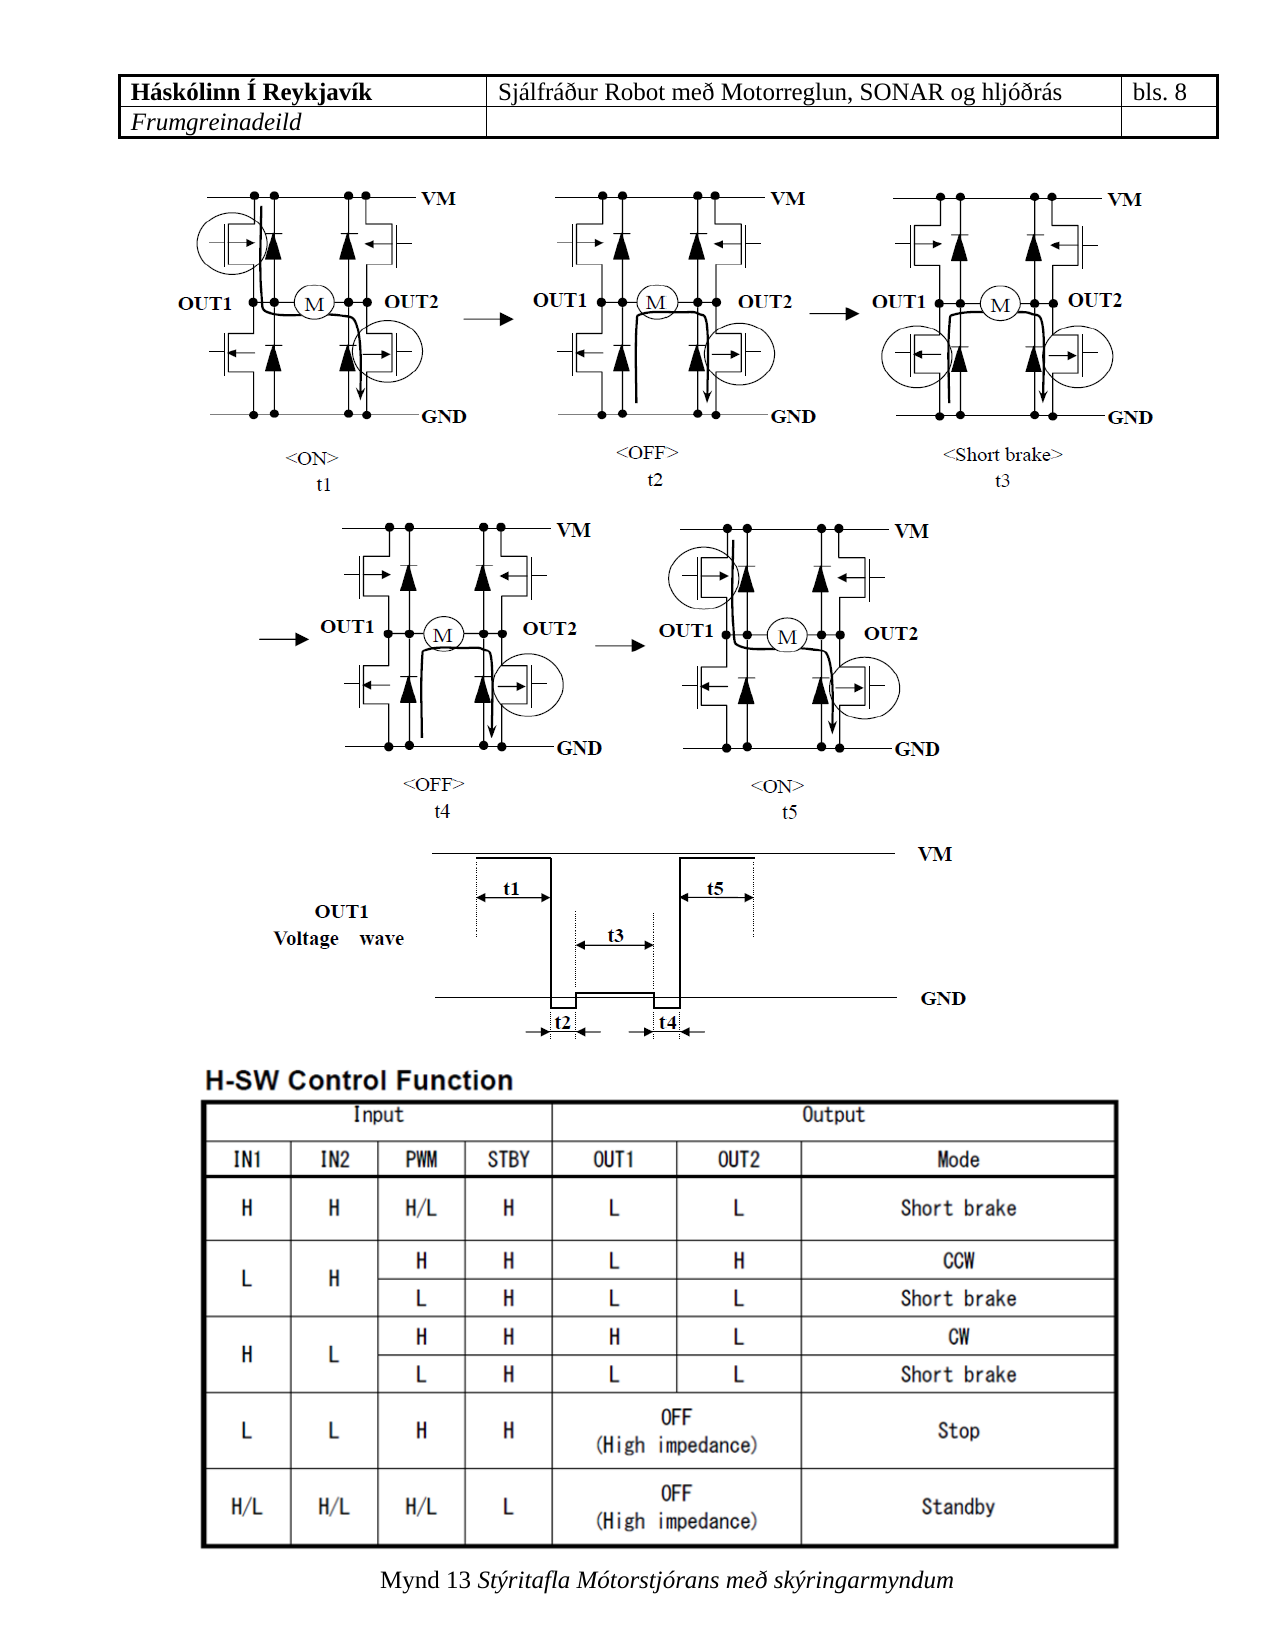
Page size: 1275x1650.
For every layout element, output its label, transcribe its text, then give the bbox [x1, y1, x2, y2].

text Mynd 13 Stýritafla Mótorstjórans með skýringarmyndum [118, 1565, 1216, 1594]
picture [168, 178, 1166, 1566]
